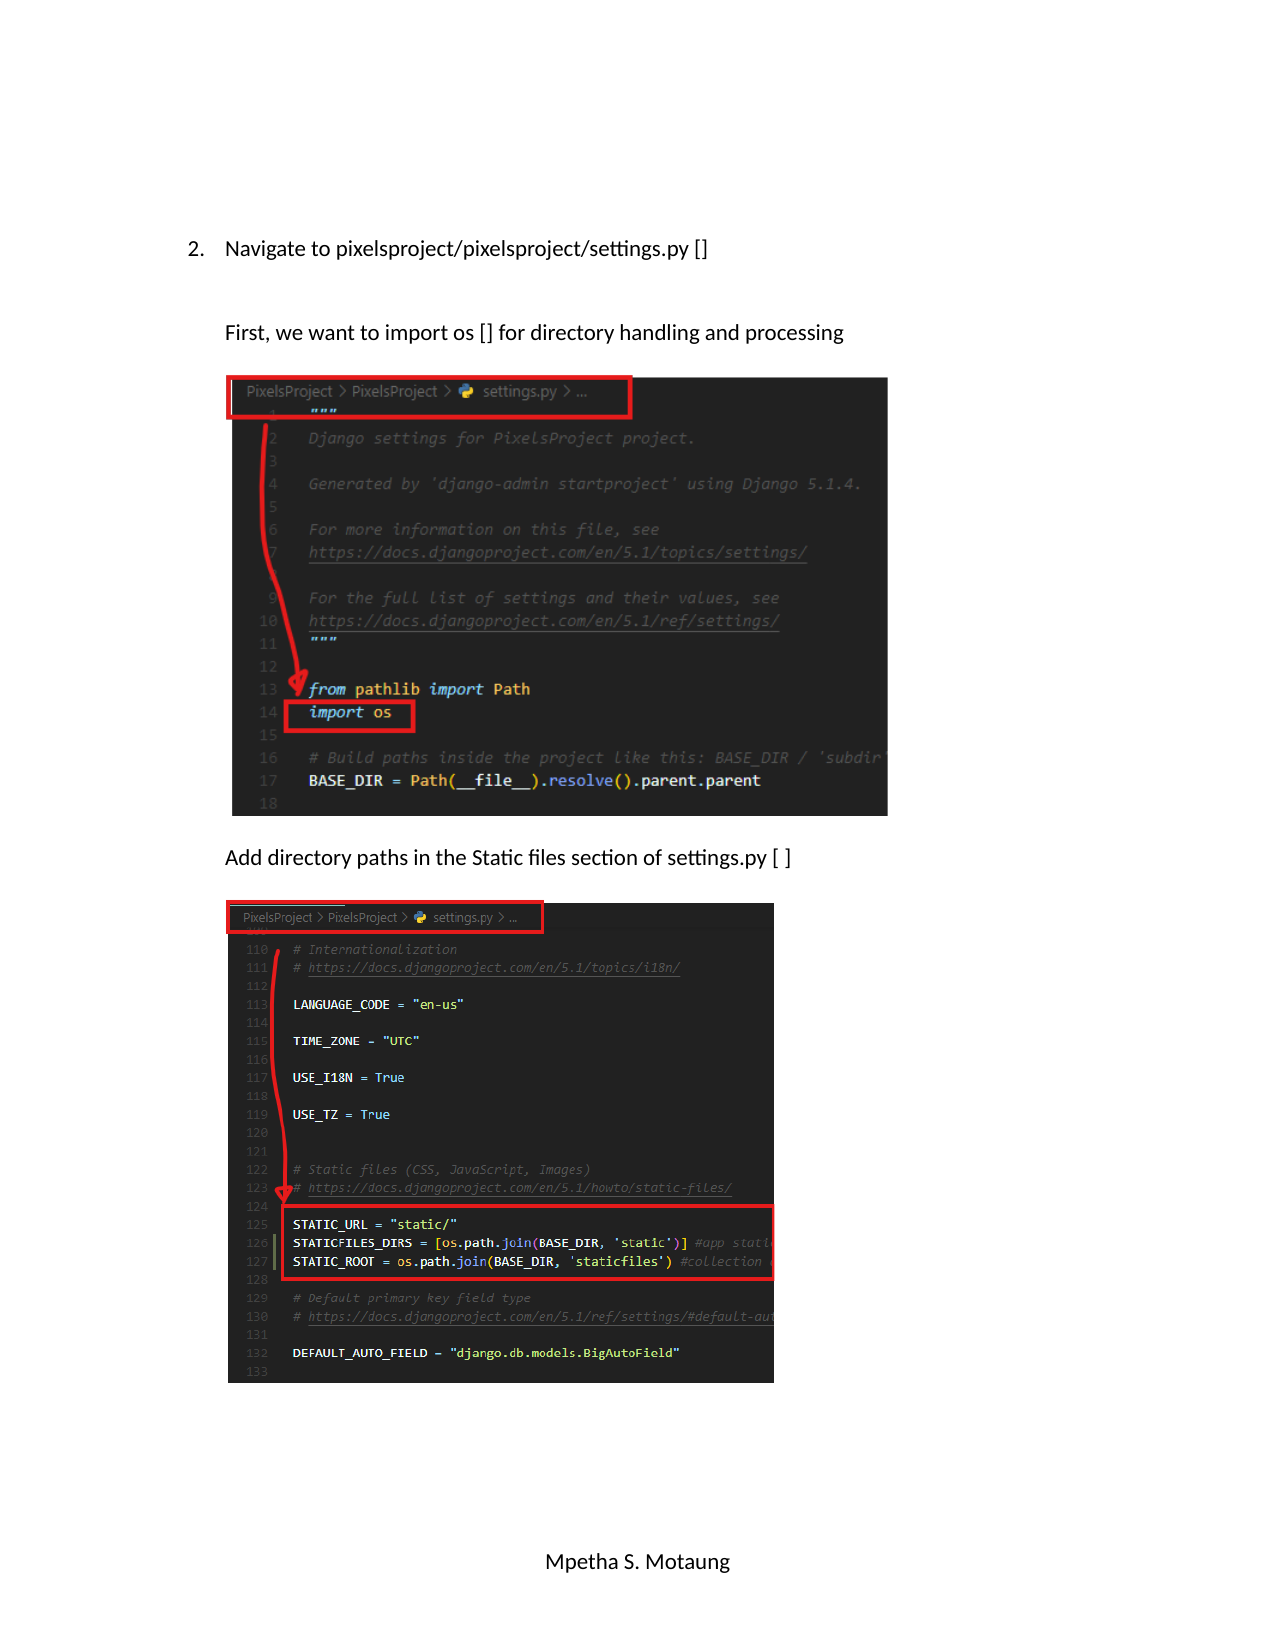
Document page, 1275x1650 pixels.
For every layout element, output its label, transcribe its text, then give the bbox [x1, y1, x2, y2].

picture [225, 374, 888, 816]
text First, we want to import os [] for directory handling and processing [225, 318, 1125, 346]
text Add directory paths in the Static files section of settings.py [ ] [225, 843, 1125, 871]
picture [225, 899, 775, 1383]
list Navigate to pixelsproject/pixelsproject/settings.py [] [187, 234, 1125, 262]
